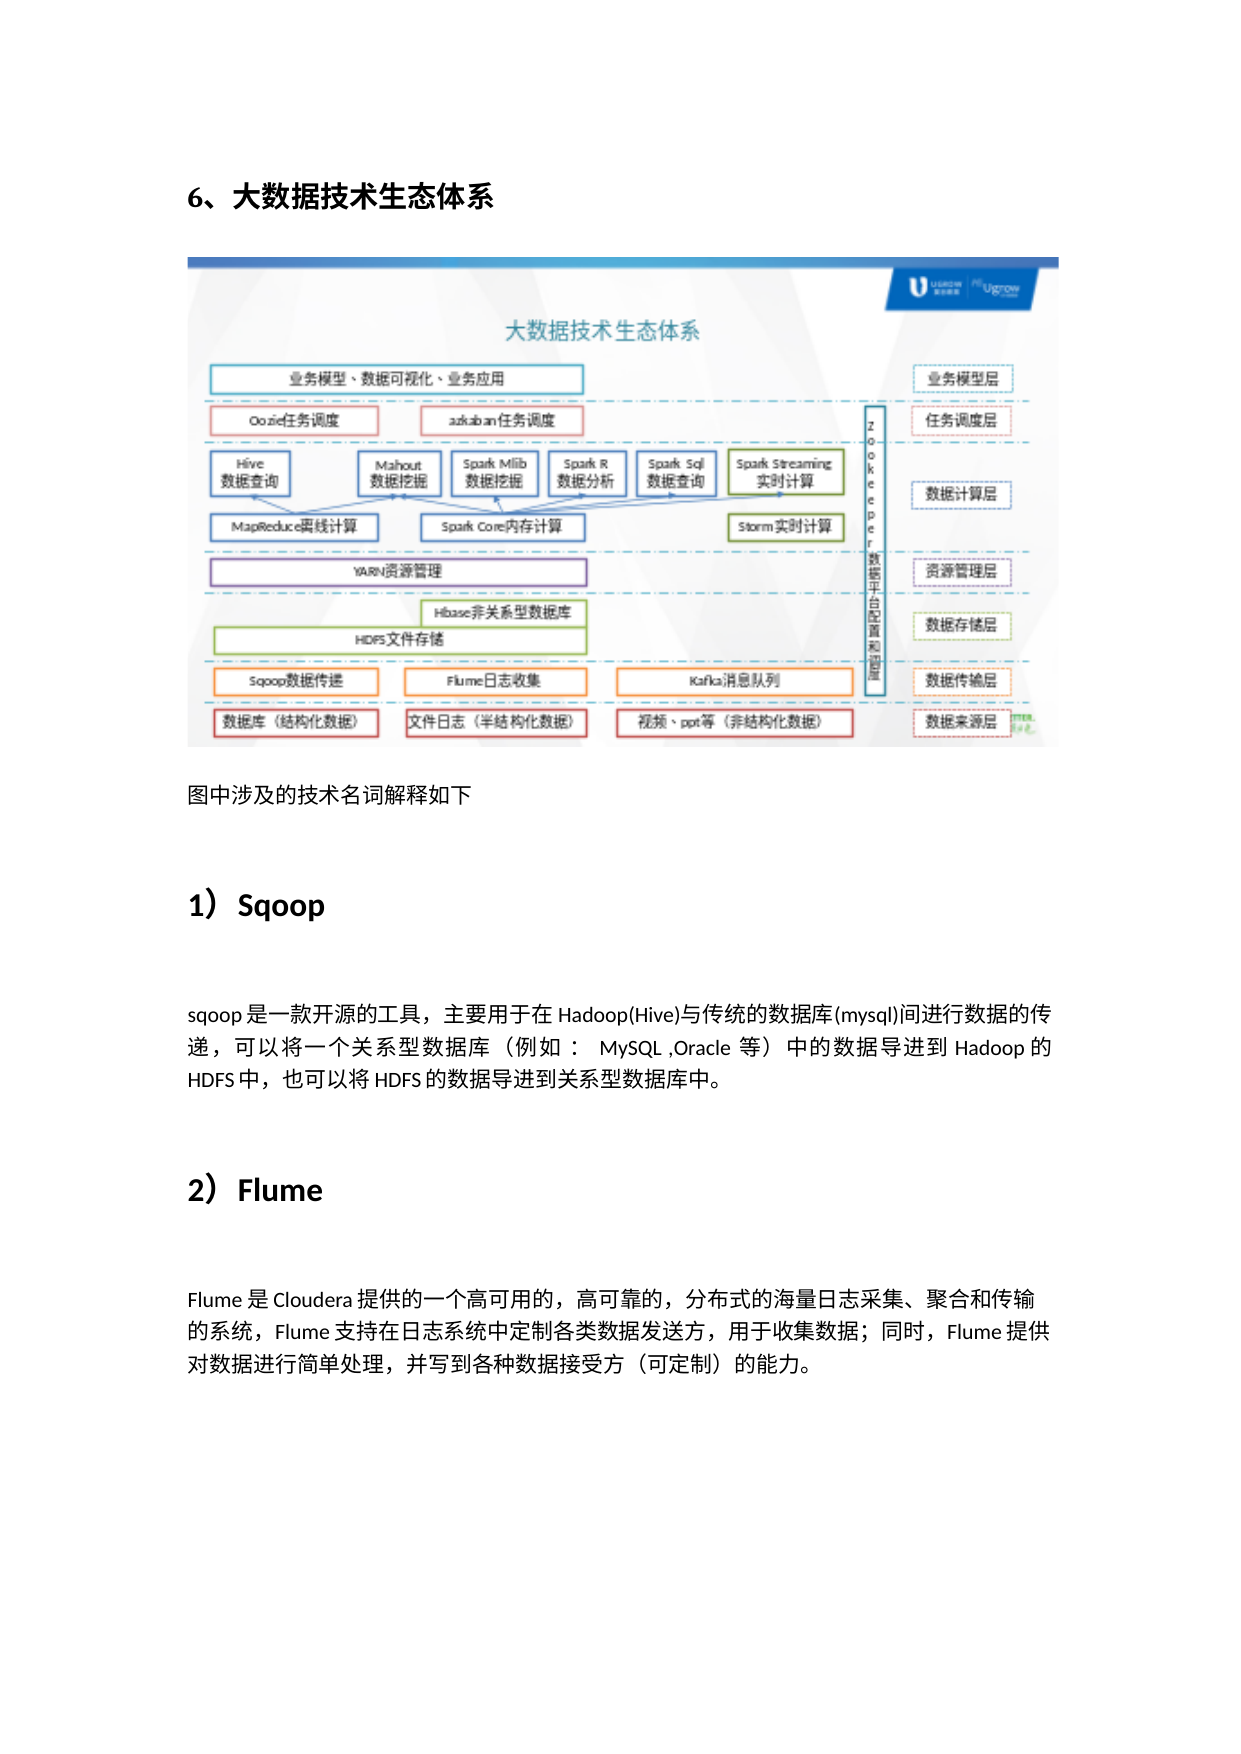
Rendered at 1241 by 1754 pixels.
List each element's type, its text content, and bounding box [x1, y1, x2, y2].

text Flume是Cloudera提供的一个高可用的，高可靠的，分布式的海量日志采集、聚合和传输的系统，Flume支持在日志系统中定制各类数据发送方，用于收集数据；同时，Flume提供对数据进行简单处理，并写到各种数据接受方（可定制）的能力。 [187, 1281, 1053, 1379]
subtitle 6、大数据技术生态体系 [187, 162, 1053, 227]
subtitle 2）Flume [187, 1154, 1053, 1219]
text sqoop是一款开源的工具，主要用于在Hadoop(Hive)与传统的数据库(mysql)间进行数据的传递，可以将一个关系型数据库（例如 ： MySQL ,Oracle 等）中的数据导进到Hadoop的HDFS中，也可以将HDFS的数据导进到关系型数据库中。 [187, 997, 1053, 1094]
text 图中涉及的技术名词解释如下 [187, 778, 1053, 810]
subtitle 1）Sqoop [187, 870, 1053, 935]
